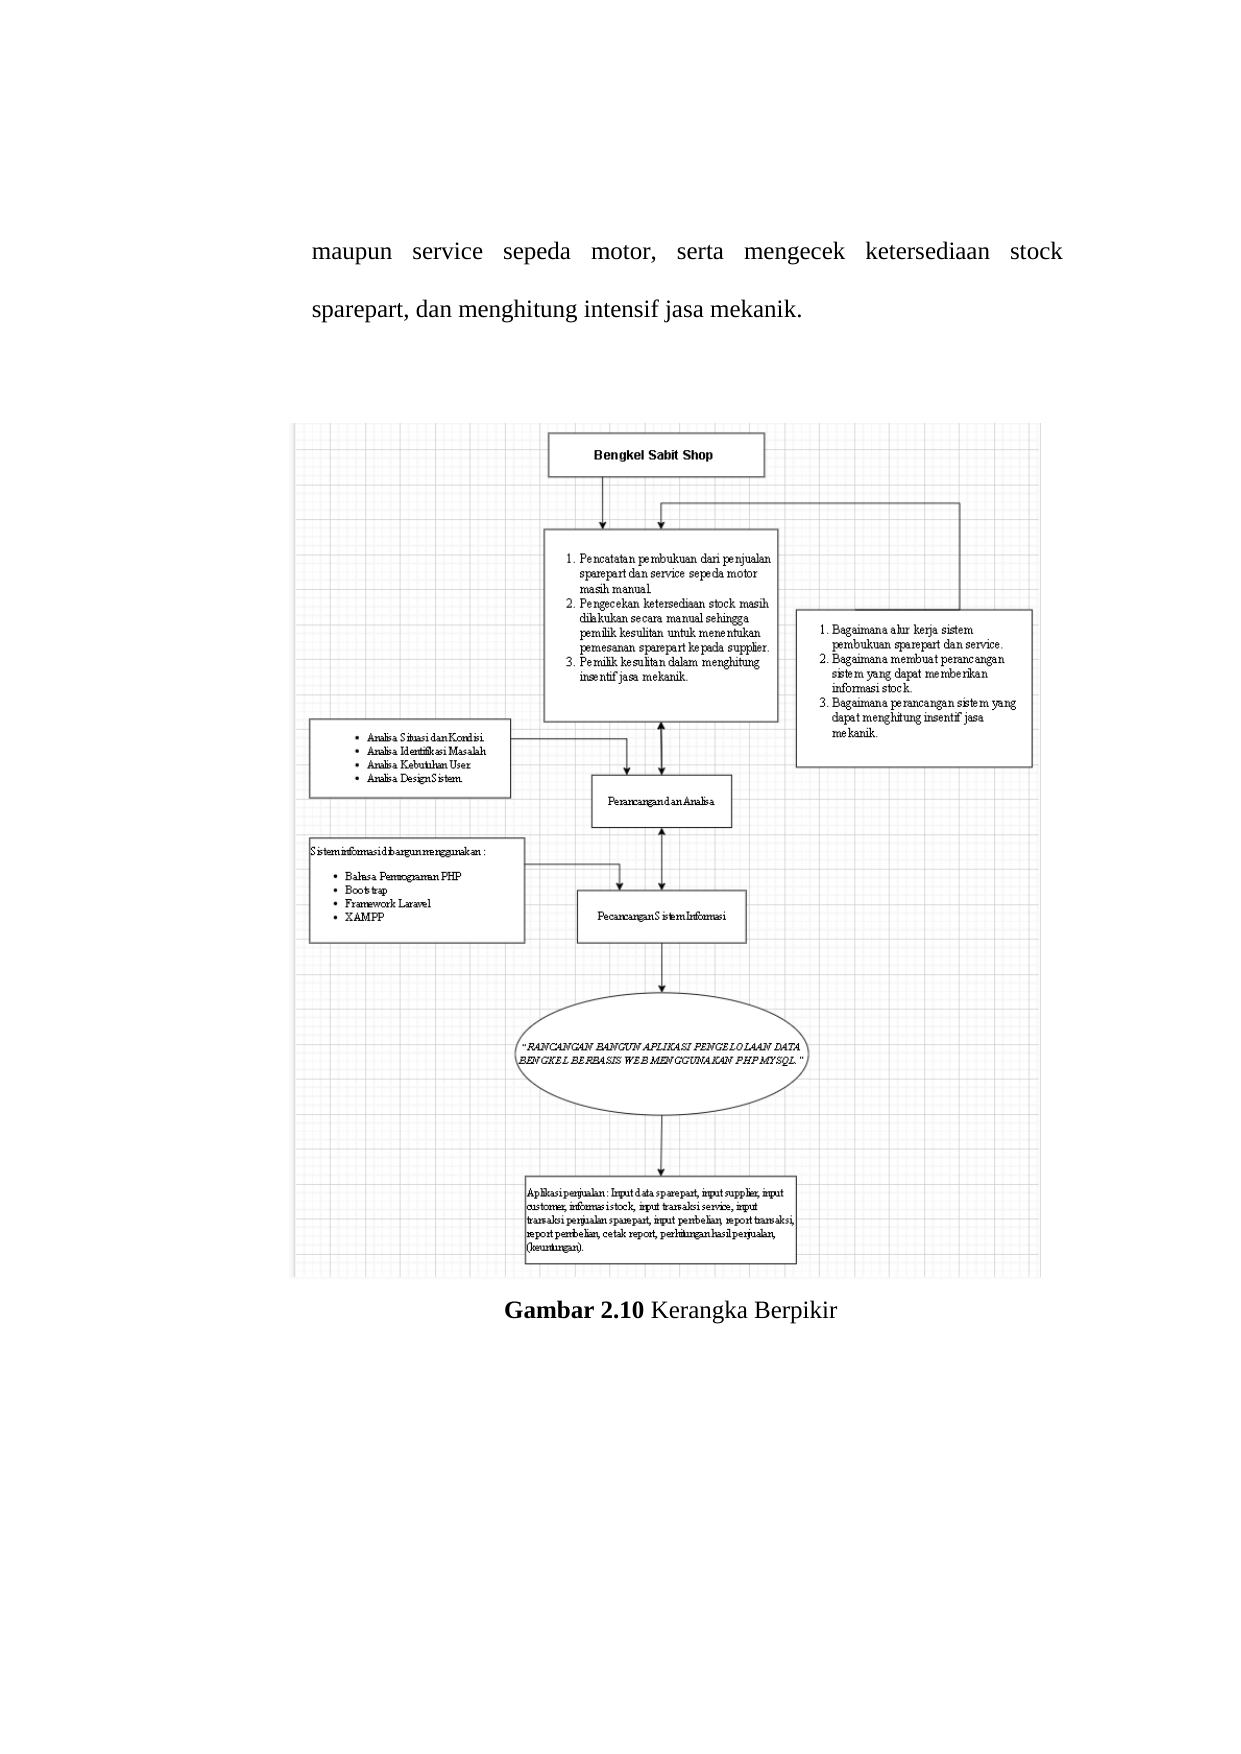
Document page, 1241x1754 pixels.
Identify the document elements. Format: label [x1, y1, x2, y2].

list [312, 236, 1063, 322]
picture [288, 423, 1041, 1279]
